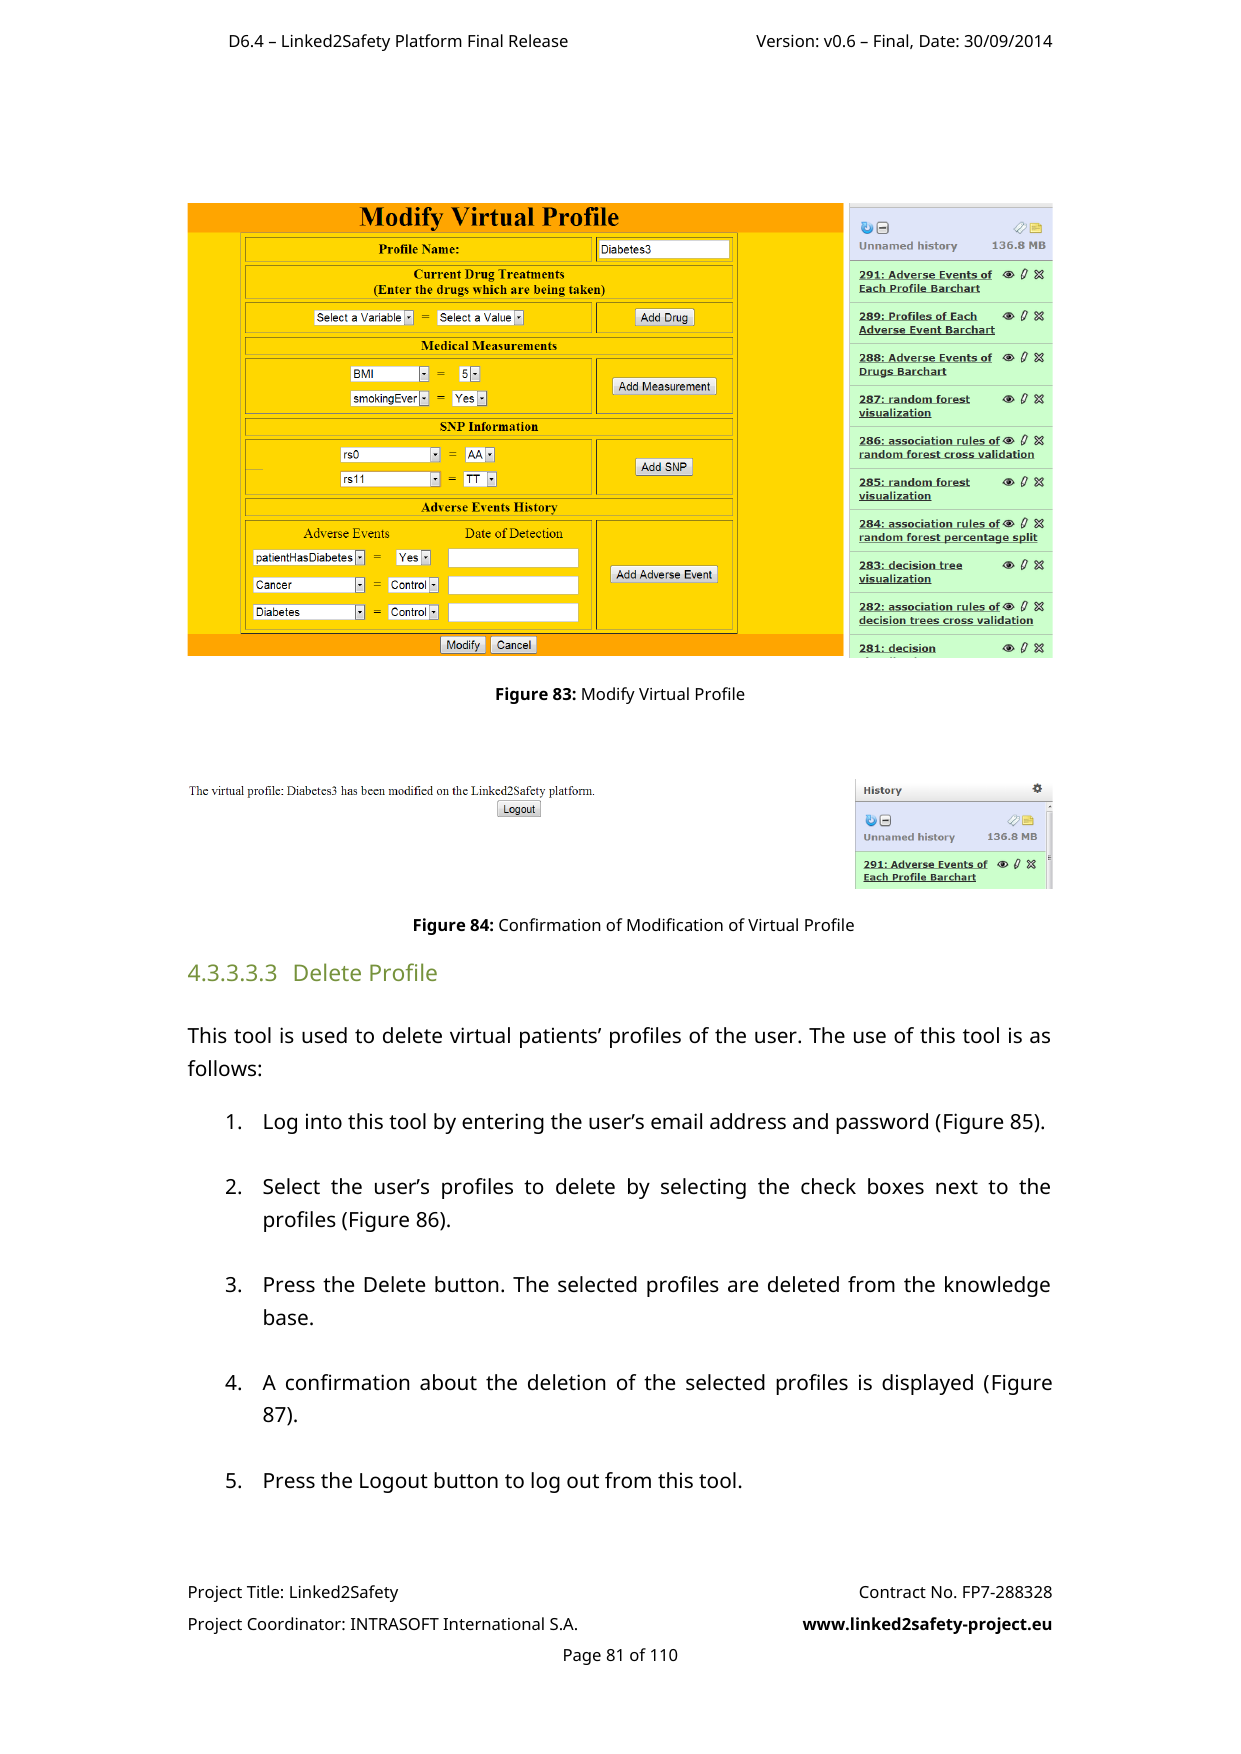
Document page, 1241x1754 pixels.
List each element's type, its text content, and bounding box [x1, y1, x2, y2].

text Figure 84: Confirmation of Modification of Virtual Profile [187, 914, 1053, 936]
subtitle Delete Profile [187, 957, 1053, 988]
picture [187, 203, 1053, 658]
list Press the Logout button to log out from this tool. [225, 1466, 1053, 1494]
list Press the Delete button. The selected profiles are deleted from the knowledge base. [225, 1270, 1053, 1331]
list Log into this tool by entering the user’s email address and password (Figure 85). [225, 1107, 1053, 1136]
list Select the user’s profiles to delete by selecting the check boxes next to the profiles (Figure 86). [225, 1172, 1053, 1233]
picture [187, 779, 1053, 889]
text This tool is used to delete virtual patients’ profiles of the user. The use of this tool is as follows: [187, 1021, 1053, 1082]
text Figure 83: Modify Virtual Profile [187, 682, 1053, 705]
list A confirmation about the deletion of the selected profiles is displayed (Figure 87). [225, 1368, 1053, 1429]
